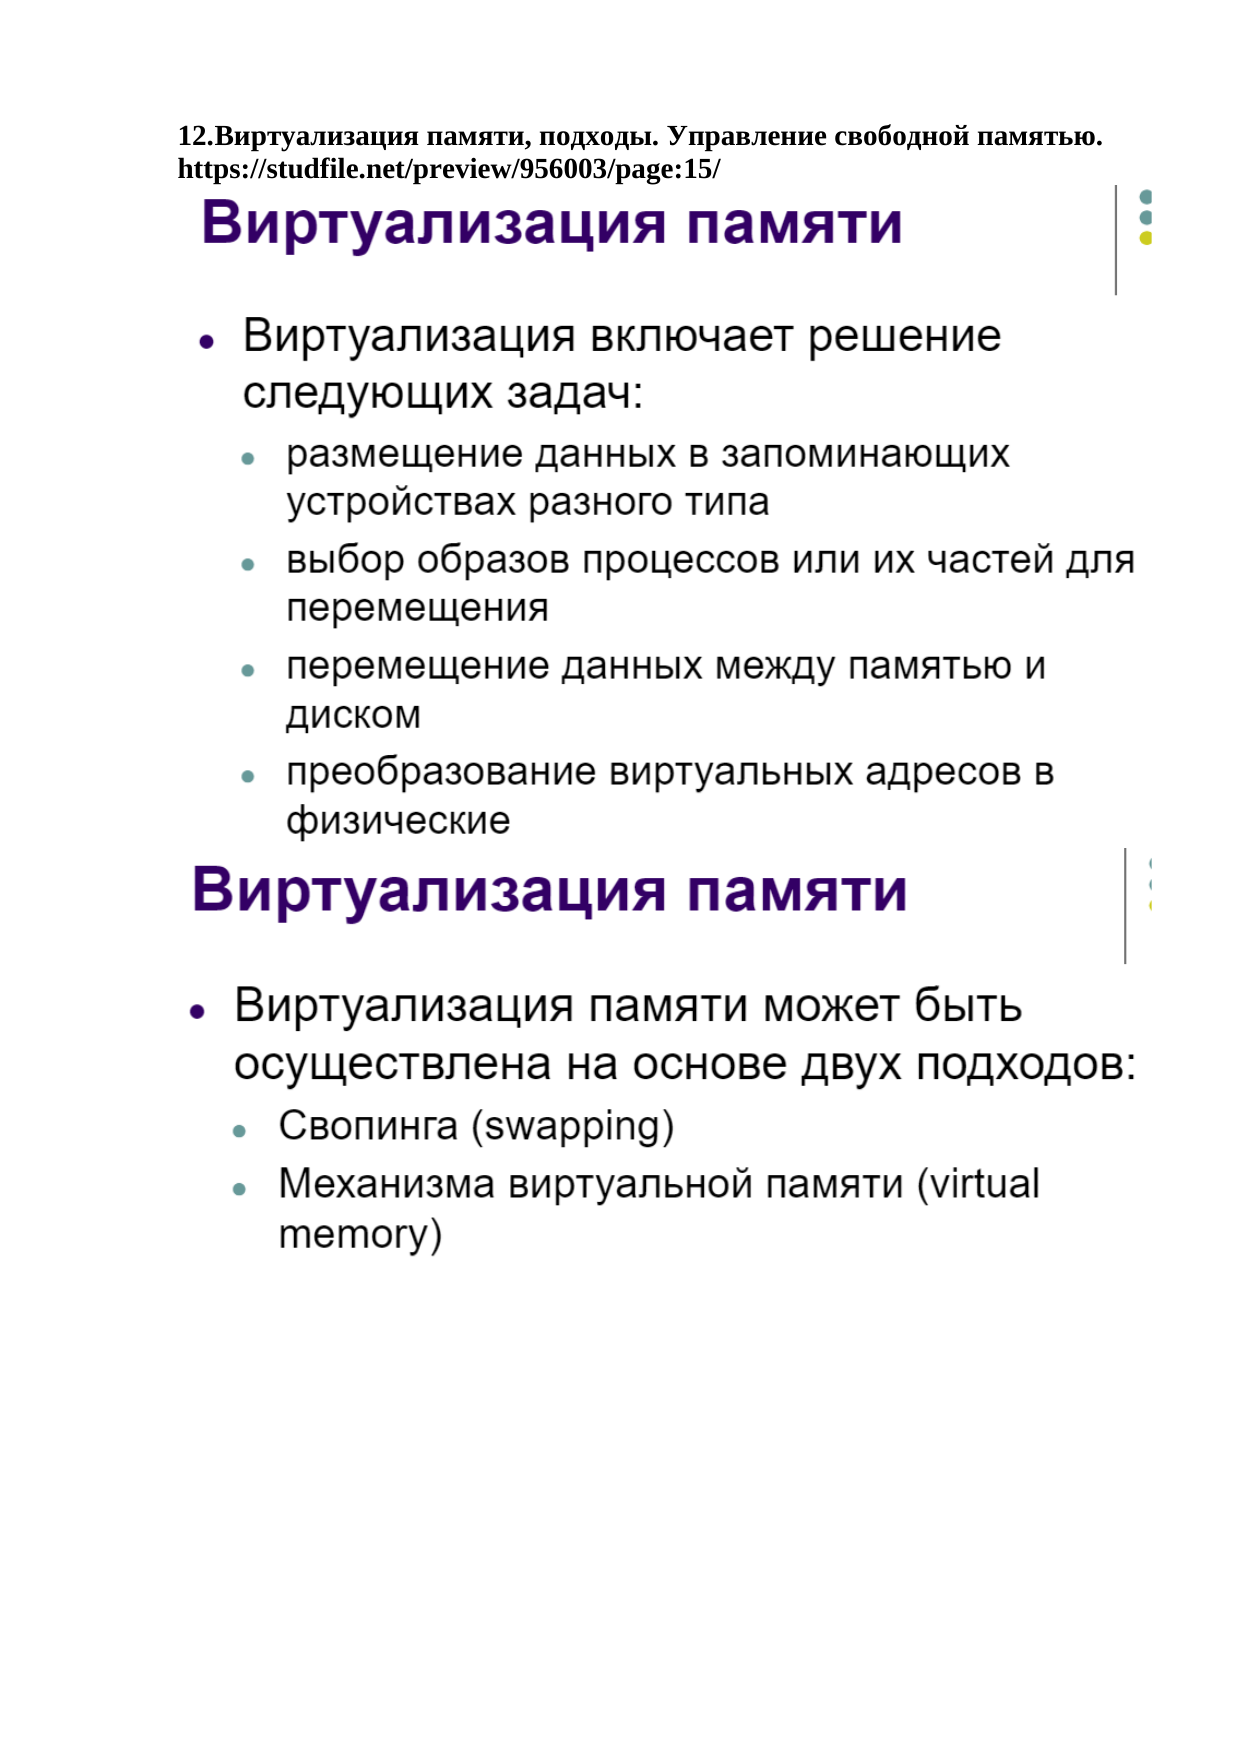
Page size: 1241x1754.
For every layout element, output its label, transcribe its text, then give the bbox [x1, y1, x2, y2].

text https://studfile.net/preview/956003/page:15/ [177, 152, 1152, 185]
list Виртуализация памяти, подходы. Управление свободной памятью. [177, 118, 1152, 152]
picture [177, 185, 1152, 1269]
